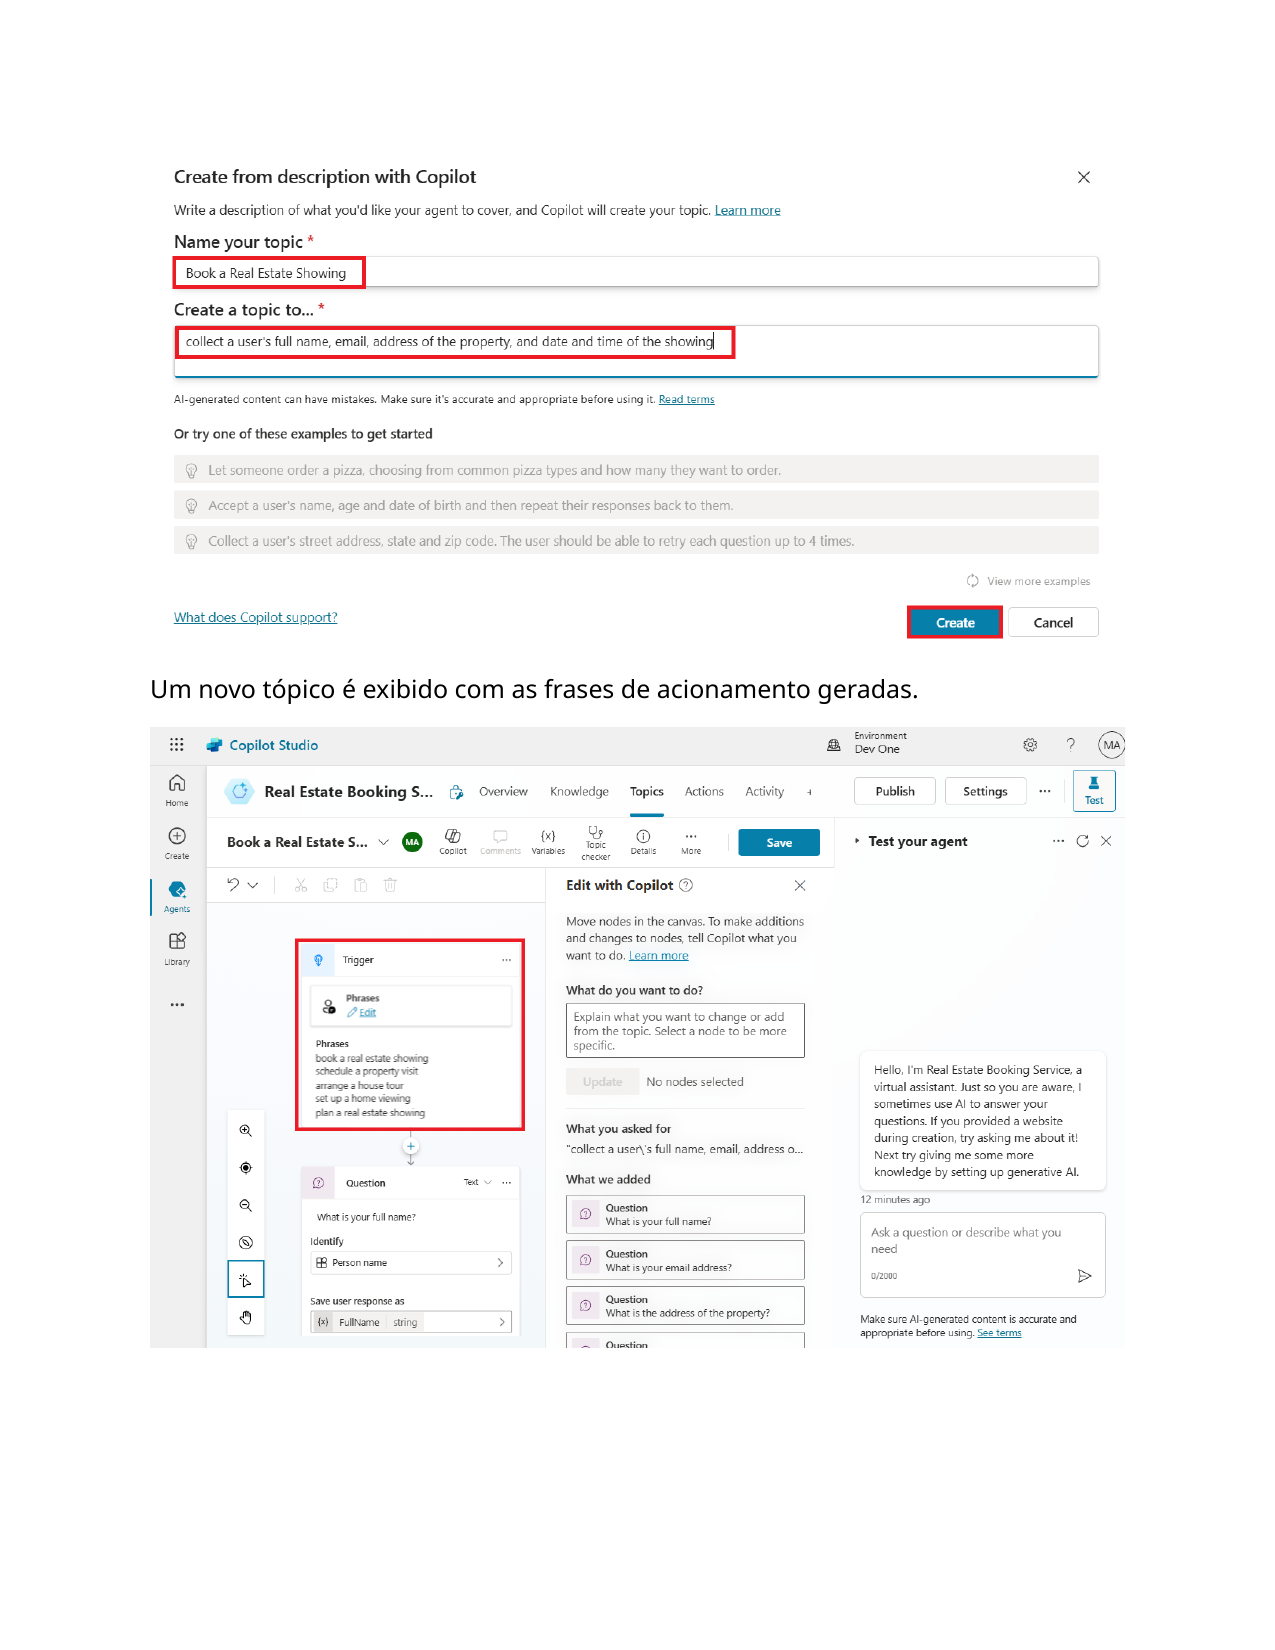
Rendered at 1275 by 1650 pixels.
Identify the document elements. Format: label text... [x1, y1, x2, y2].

text Um novo tópico é exibido com as frases de acionamento geradas. [150, 671, 1125, 706]
picture [150, 727, 1125, 1348]
picture [150, 150, 1125, 650]
